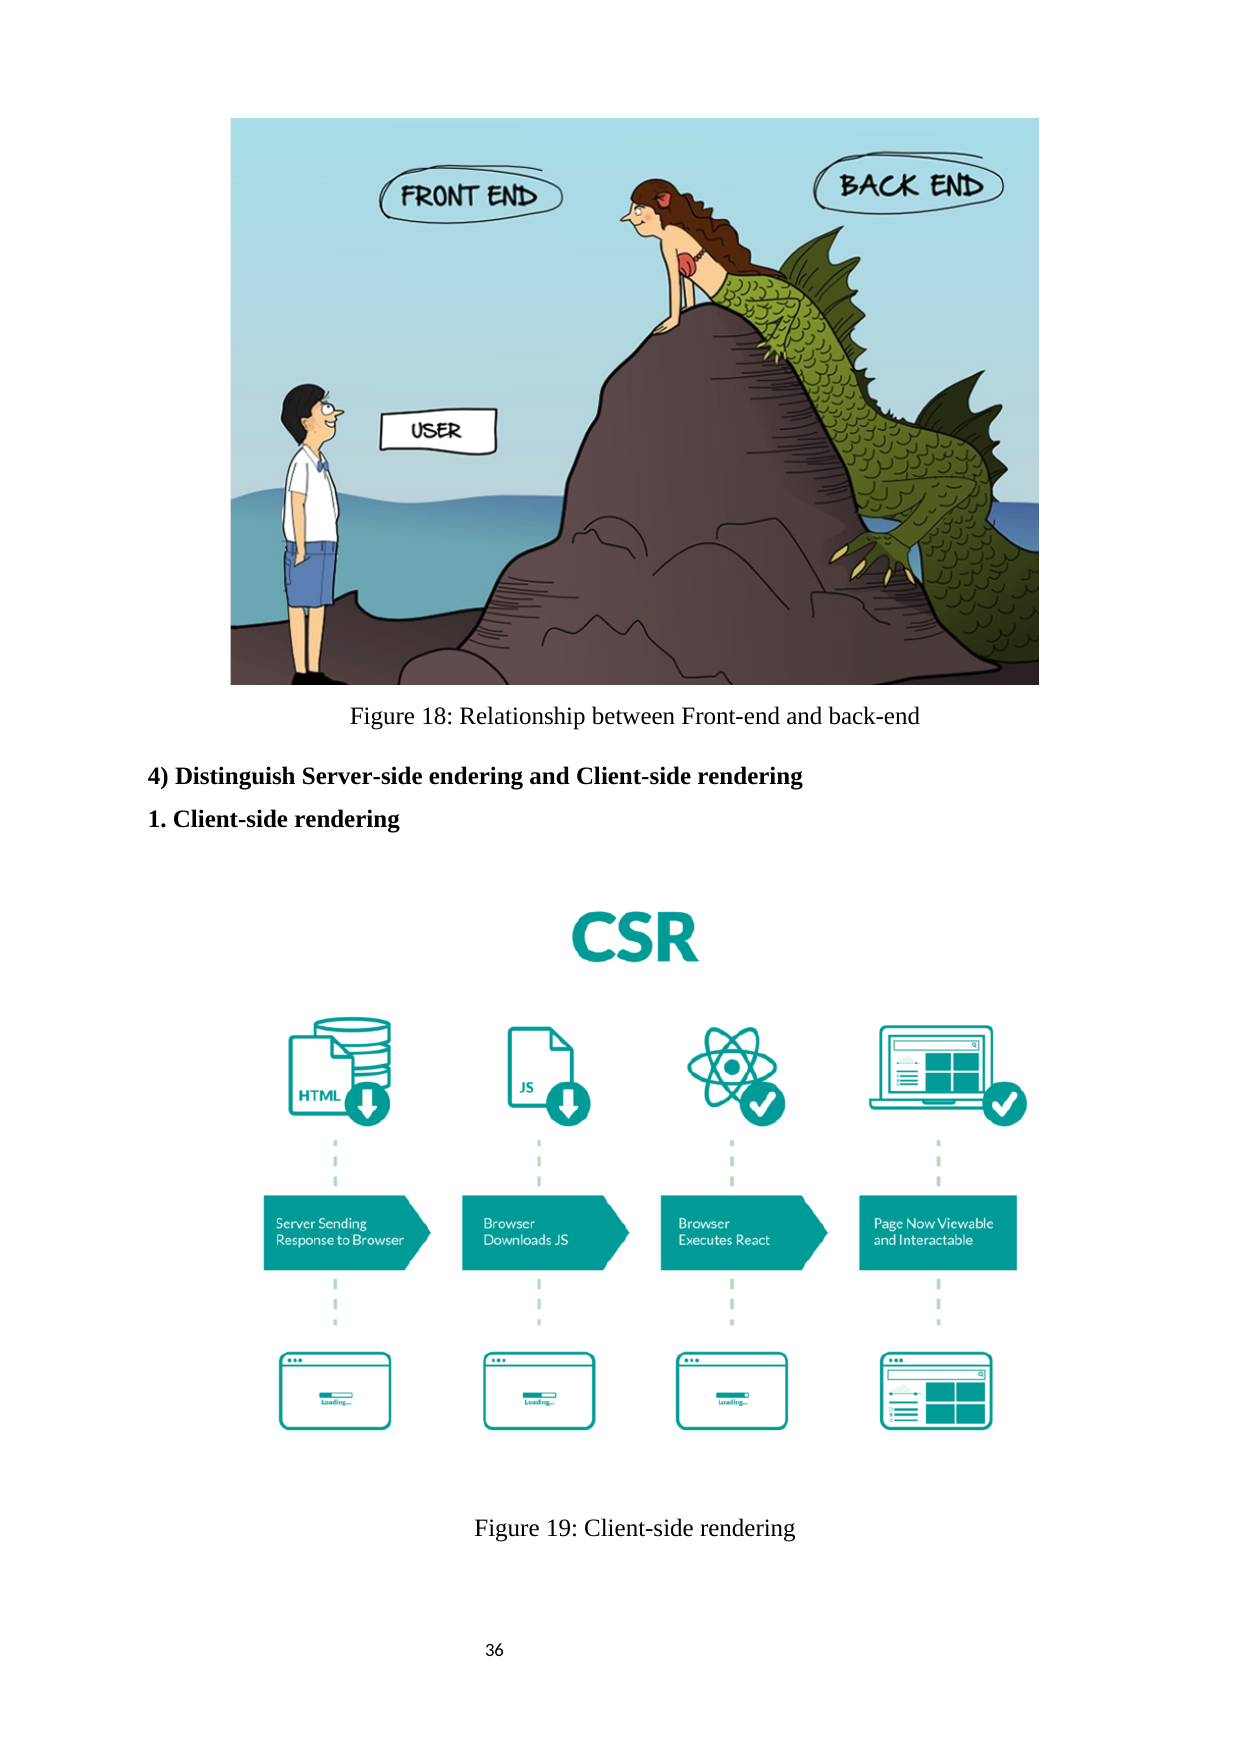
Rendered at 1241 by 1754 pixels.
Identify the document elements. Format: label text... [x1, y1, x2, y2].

list Client-side rendering [148, 804, 1122, 833]
list Distinguish Server-side endering and Client-side rendering [148, 761, 1122, 790]
list Figure 19: Client-side rendering [148, 1513, 1122, 1542]
picture [230, 118, 1039, 685]
list Figure 18: Relationship between Front-end and back-end [148, 701, 1122, 730]
picture [202, 847, 1068, 1496]
